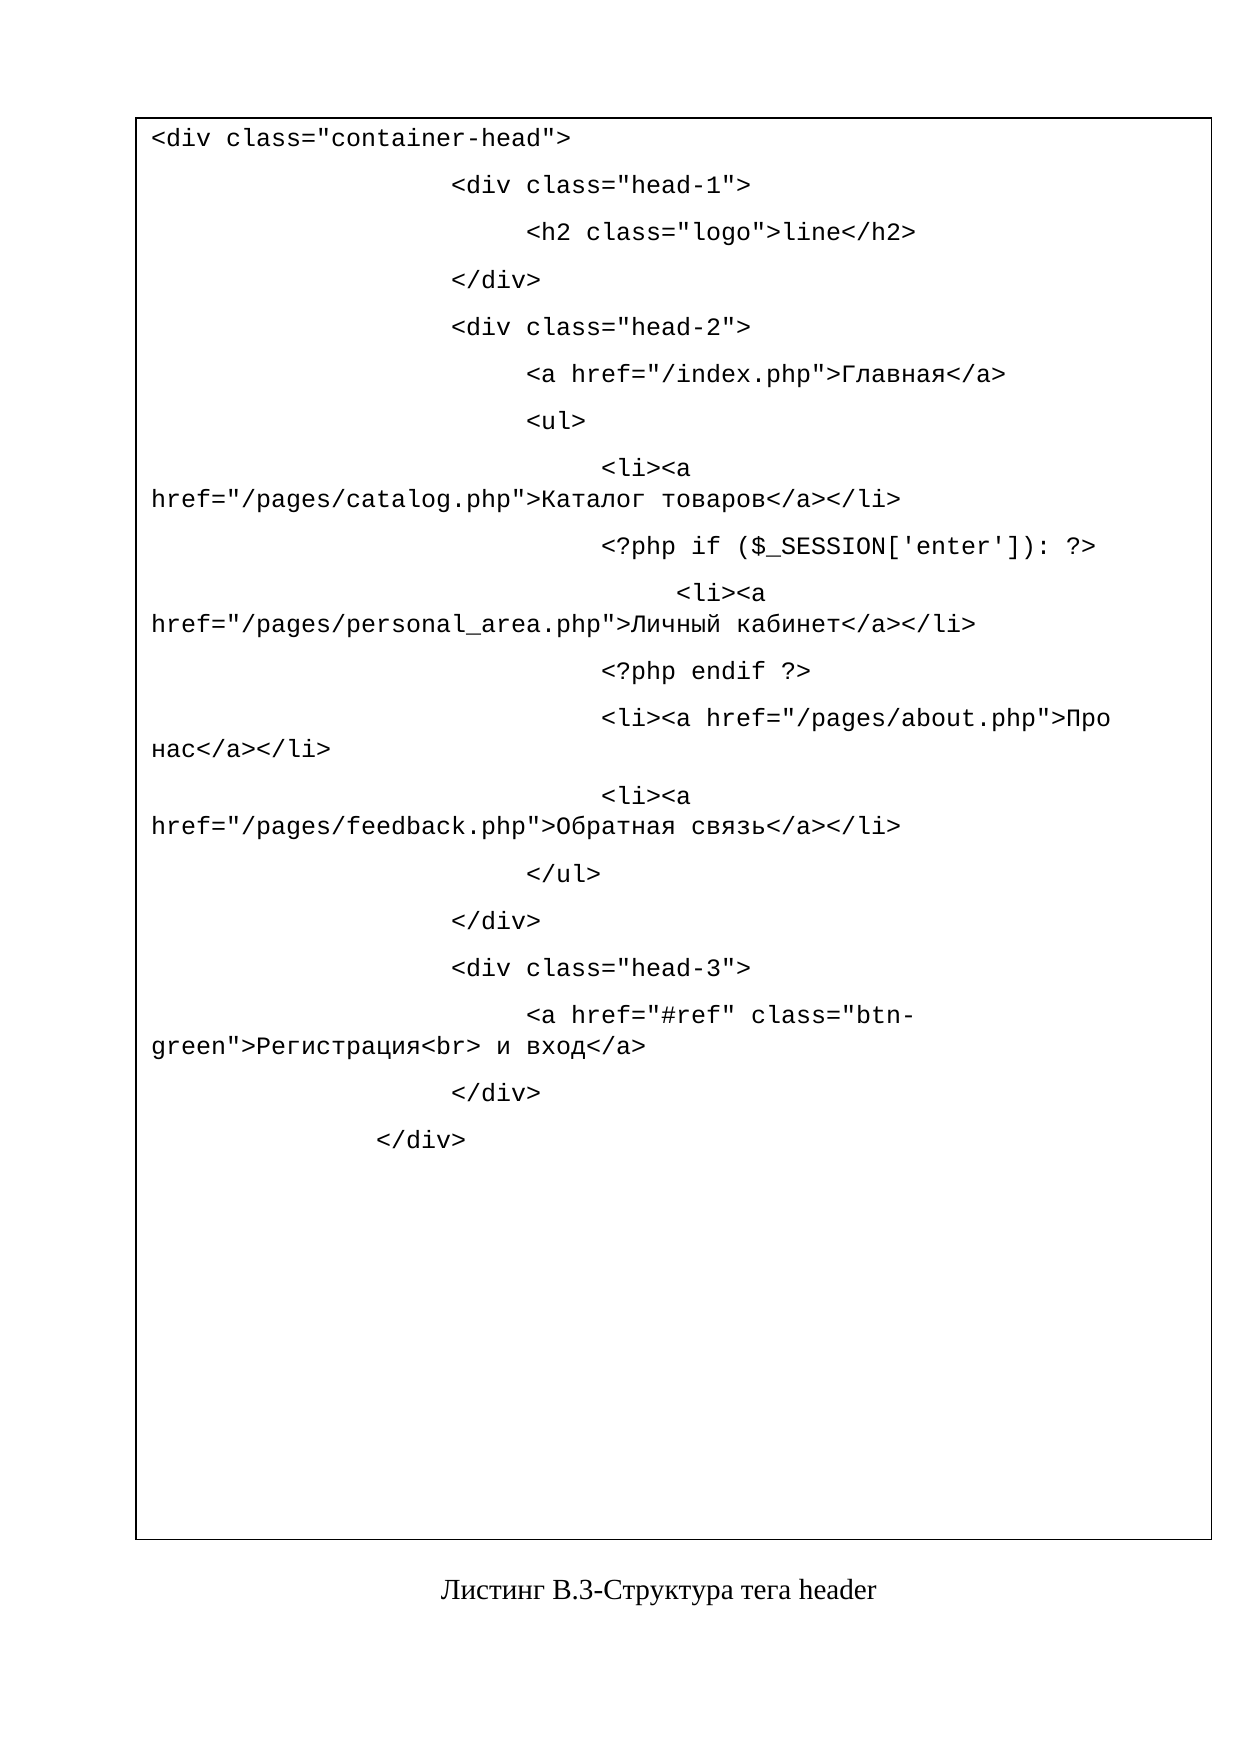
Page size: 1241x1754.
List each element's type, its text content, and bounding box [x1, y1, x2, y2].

text Листинг В.3-Структура тега header [136, 1572, 1181, 1606]
